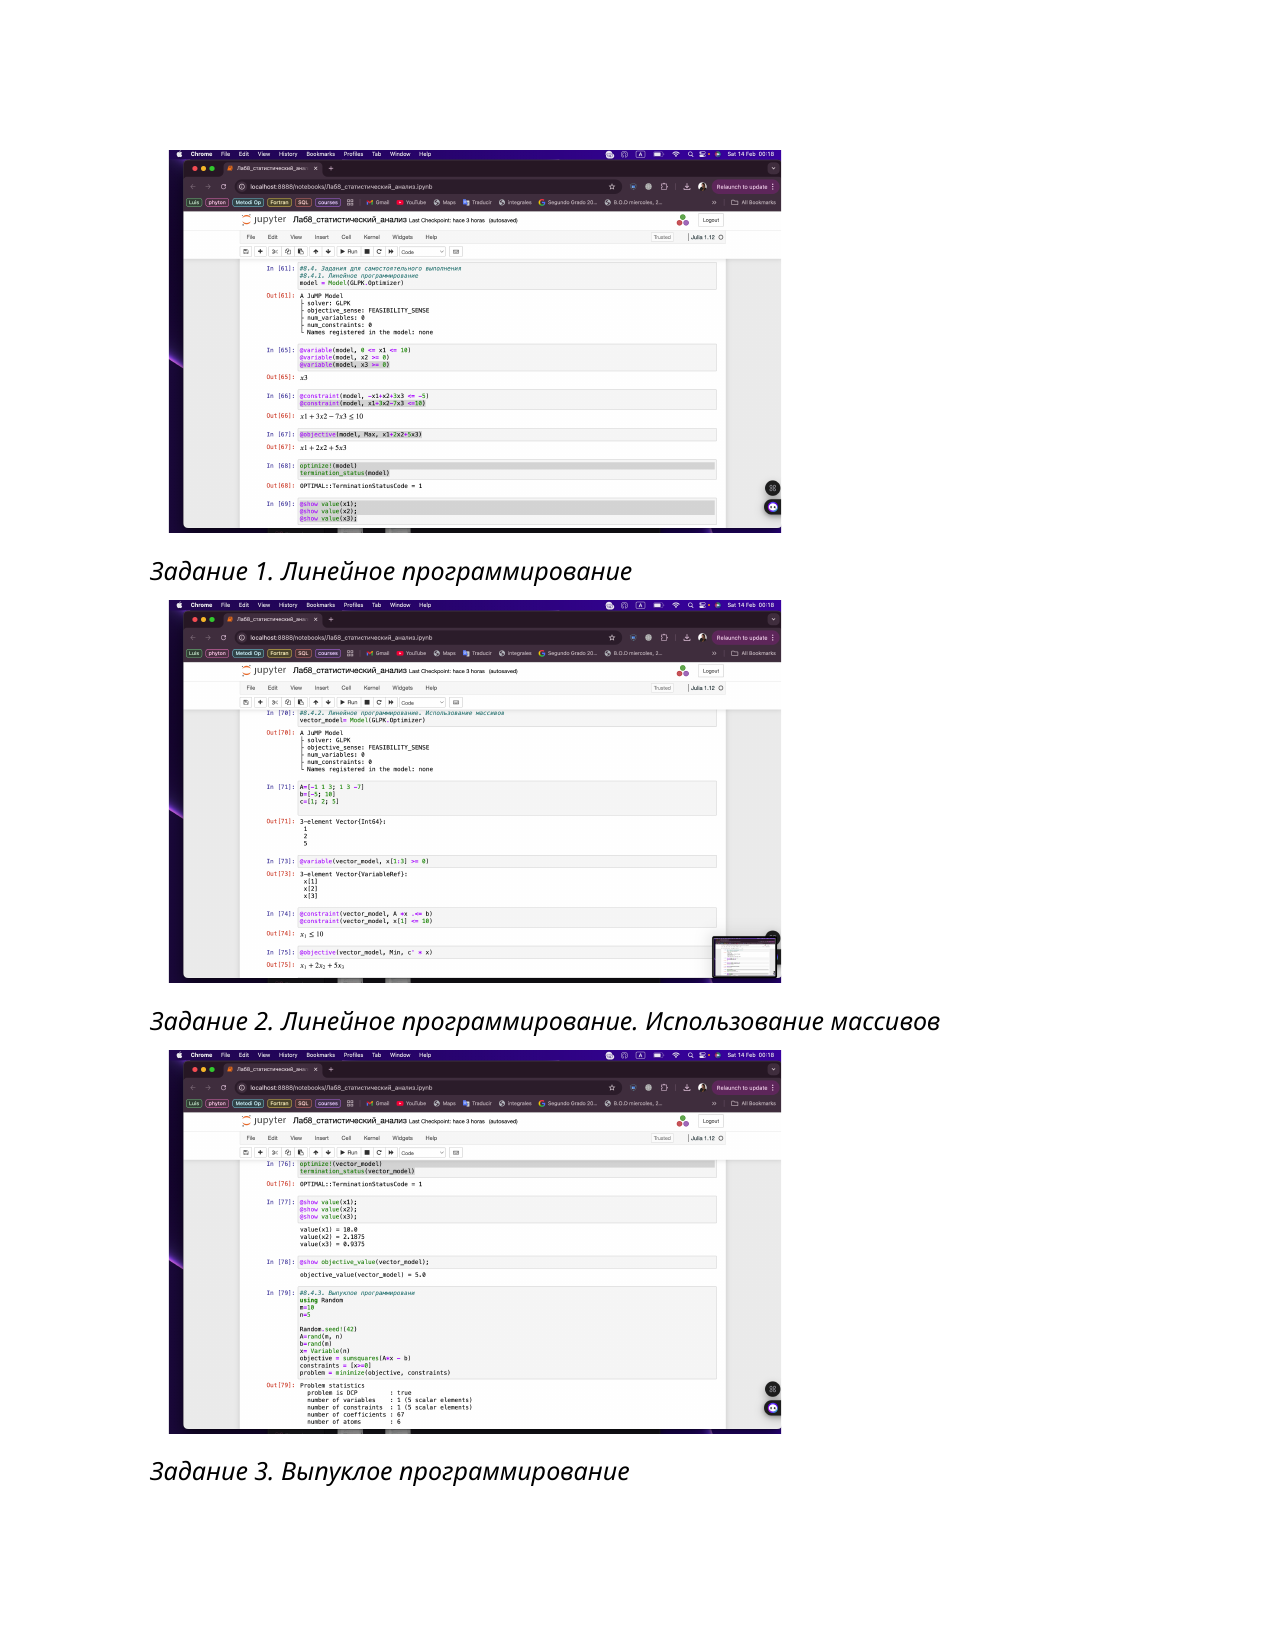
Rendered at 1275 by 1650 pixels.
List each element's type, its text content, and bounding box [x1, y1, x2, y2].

picture [168, 1050, 782, 1434]
text Задание 1. Линейное программирование [150, 554, 1125, 588]
picture [168, 150, 782, 533]
text Задание 2. Линейное программирование. Использование массивов [150, 1004, 1125, 1038]
text Задание 3. Выпуклое программирование [150, 1454, 1125, 1488]
picture [168, 600, 782, 983]
